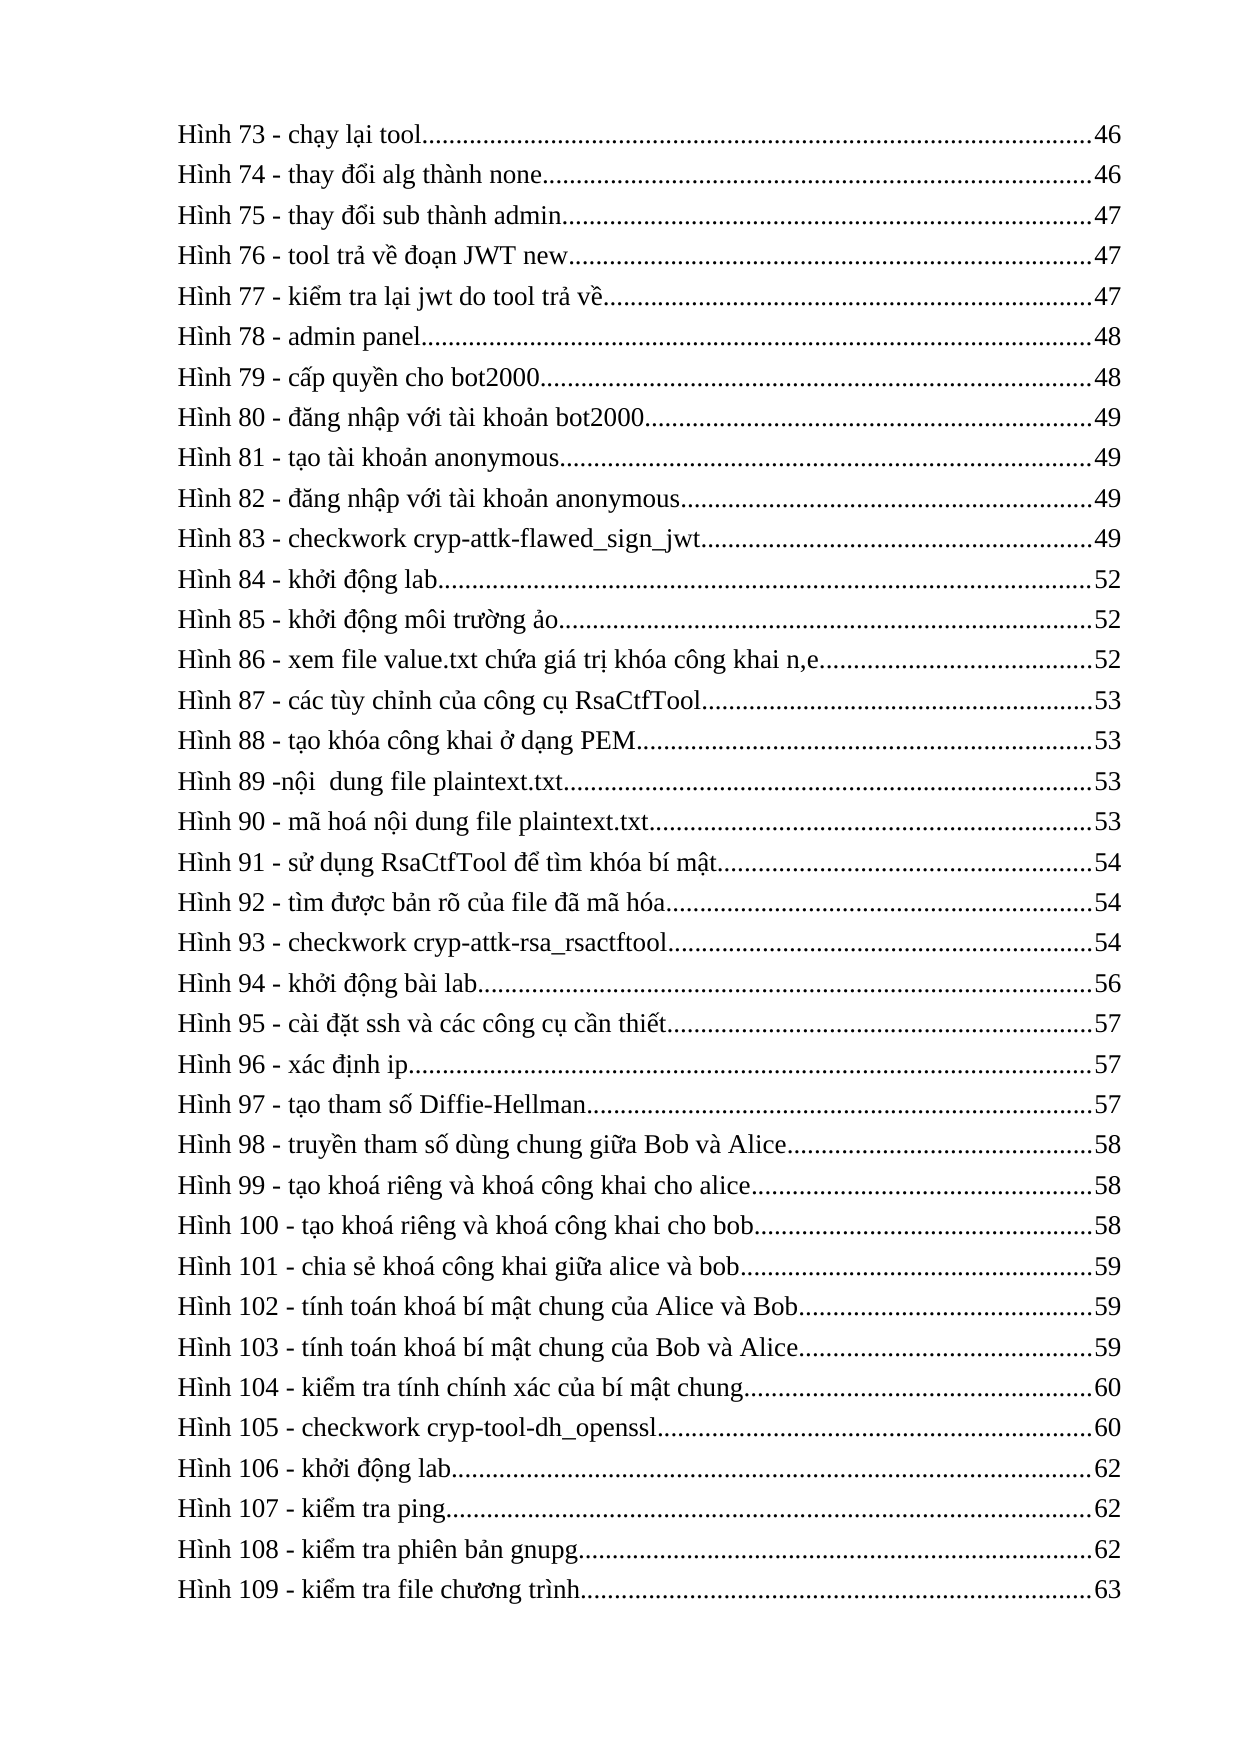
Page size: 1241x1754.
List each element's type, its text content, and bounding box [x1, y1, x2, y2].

text Hình 107 - kiểm tra ping 62 [177, 1492, 1122, 1523]
text Hình 101 - chia sẻ khoá công khai giữa alice và bob 59 [177, 1250, 1122, 1281]
text Hình 103 - tính toán khoá bí mật chung của Bob và Alice 59 [177, 1331, 1122, 1362]
text Hình 78 - admin panel 48 [177, 320, 1122, 351]
text Hình 92 - tìm được bản rõ của file đã mã hóa 54 [177, 886, 1122, 917]
text Hình 80 - đăng nhập với tài khoản bot2000 49 [177, 401, 1122, 432]
text Hình 91 - sử dụng RsaCtfTool để tìm khóa bí mật 54 [177, 846, 1122, 877]
text Hình 82 - đăng nhập với tài khoản anonymous 49 [177, 482, 1122, 513]
text Hình 73 - chạy lại tool 46 [177, 118, 1122, 149]
text Hình 98 - truyền tham số dùng chung giữa Bob và Alice 58 [177, 1128, 1122, 1160]
text Hình 83 - checkwork cryp-attk-flawed_sign_jwt 49 [177, 522, 1122, 553]
text Hình 96 - xác định ip 57 [177, 1048, 1122, 1079]
text Hình 97 - tạo tham số Diffie-Hellman 57 [177, 1088, 1122, 1119]
text Hình 93 - checkwork cryp-attk-rsa_rsactftool 54 [177, 926, 1122, 958]
text Hình 85 - khởi động môi trường ảo 52 [177, 603, 1122, 634]
text Hình 90 - mã hoá nội dung file plaintext.txt 53 [177, 805, 1122, 836]
text Hình 109 - kiểm tra file chương trình 63 [177, 1573, 1122, 1604]
text Hình 84 - khởi động lab 52 [177, 563, 1122, 594]
text Hình 74 - thay đổi alg thành none 46 [177, 158, 1122, 190]
text Hình 95 - cài đặt ssh và các công cụ cần thiết 57 [177, 1007, 1122, 1038]
text Hình 81 - tạo tài khoản anonymous 49 [177, 441, 1122, 473]
text Hình 102 - tính toán khoá bí mật chung của Alice và Bob 59 [177, 1290, 1122, 1321]
text Hình 94 - khởi động bài lab 56 [177, 967, 1122, 998]
text Hình 106 - khởi động lab 62 [177, 1452, 1122, 1483]
text Hình 86 - xem file value.txt chứa giá trị khóa công khai n,e 52 [177, 643, 1122, 675]
text Hình 105 - checkwork cryp-tool-dh_openssl 60 [177, 1411, 1122, 1443]
text Hình 79 - cấp quyền cho bot2000 48 [177, 361, 1122, 392]
text Hình 104 - kiểm tra tính chính xác của bí mật chung 60 [177, 1371, 1122, 1402]
text Hình 77 - kiểm tra lại jwt do tool trả về 47 [177, 280, 1122, 311]
text Hình 89 -nội dung file plaintext.txt 53 [177, 765, 1122, 796]
text Hình 75 - thay đổi sub thành admin 47 [177, 199, 1122, 230]
text Hình 99 - tạo khoá riêng và khoá công khai cho alice 58 [177, 1169, 1122, 1200]
text Hình 108 - kiểm tra phiên bản gnupg 62 [177, 1533, 1122, 1564]
text Hình 88 - tạo khóa công khai ở dạng PEM 53 [177, 724, 1122, 756]
text Hình 76 - tool trả về đoạn JWT new 47 [177, 239, 1122, 271]
text Hình 87 - các tùy chỉnh của công cụ RsaCtfTool 53 [177, 684, 1122, 715]
text Hình 100 - tạo khoá riêng và khoá công khai cho bob 58 [177, 1209, 1122, 1241]
